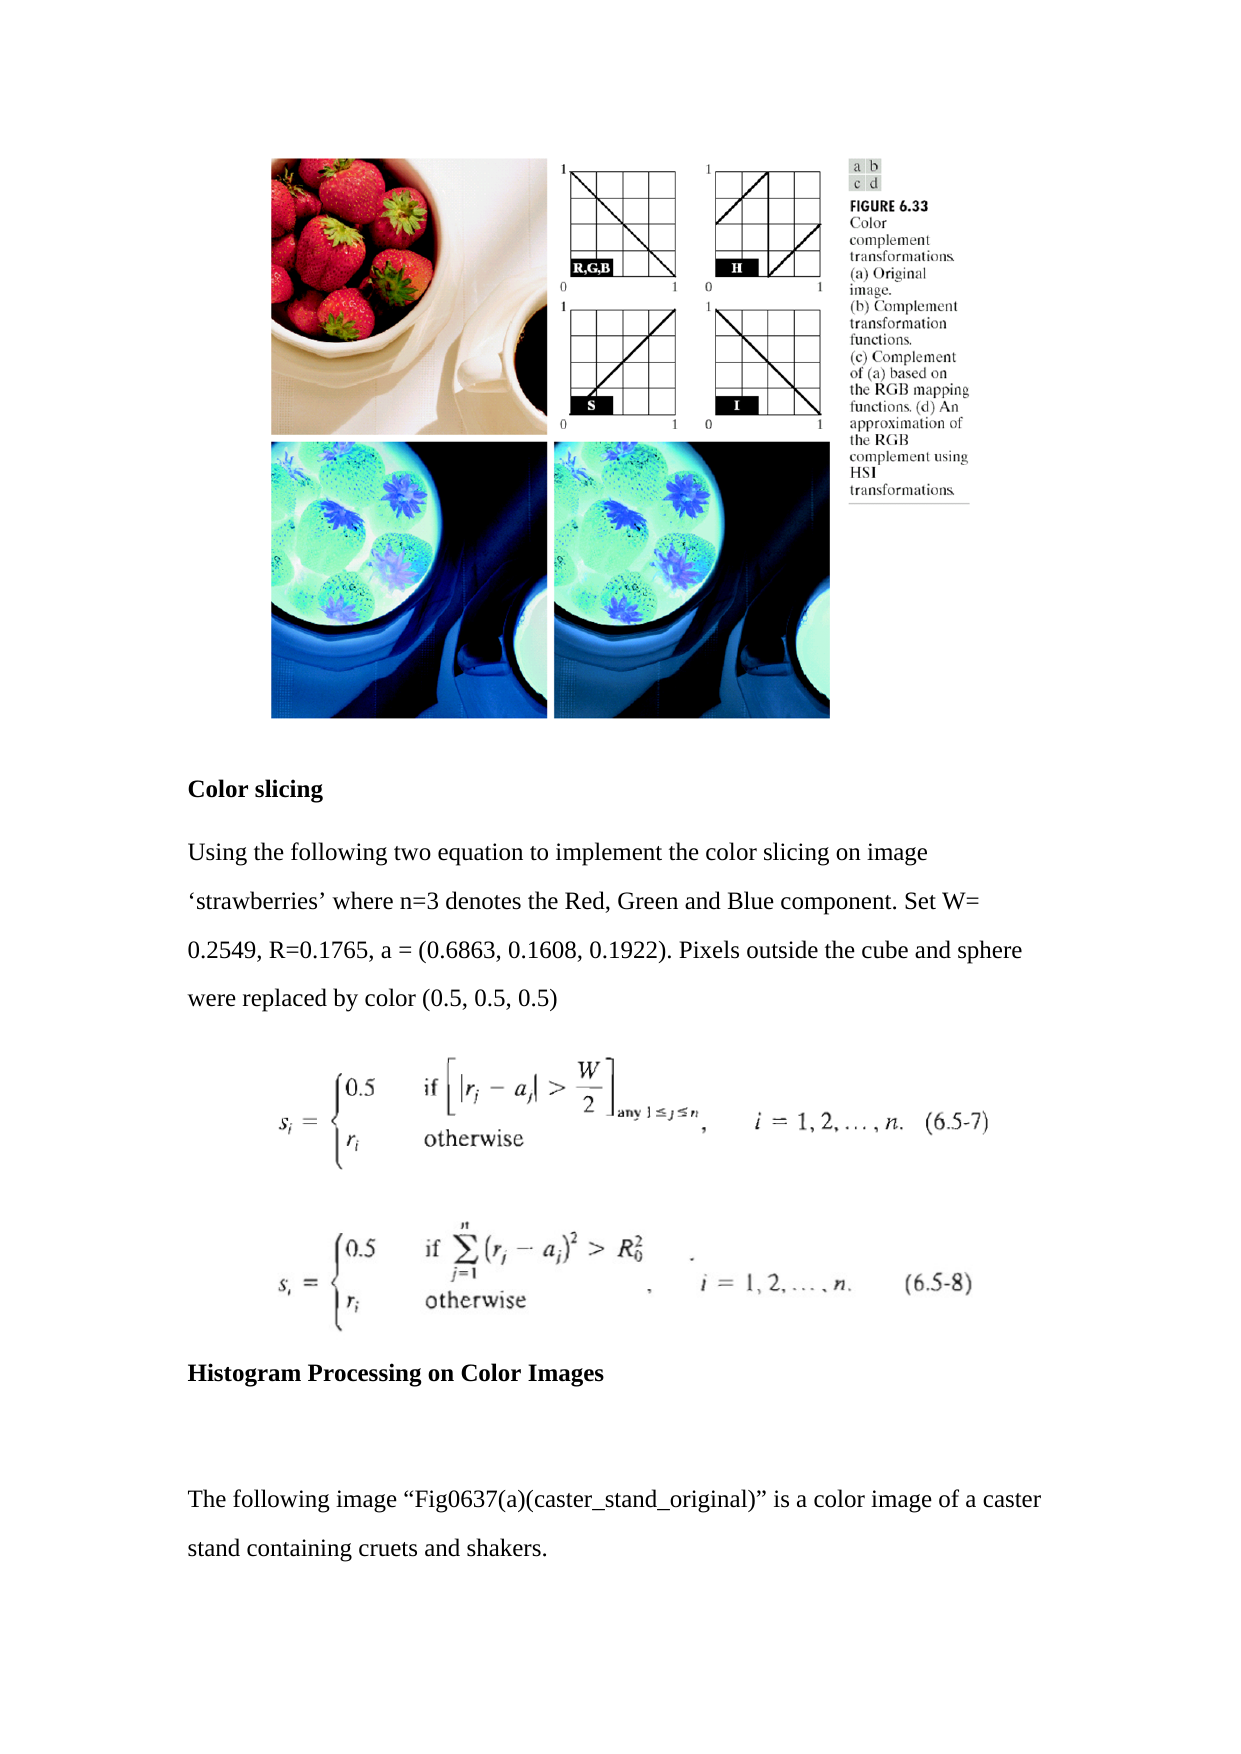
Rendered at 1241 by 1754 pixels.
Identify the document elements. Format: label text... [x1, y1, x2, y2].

text Color slicing [187, 772, 1053, 805]
picture [251, 1044, 990, 1174]
picture [261, 1213, 979, 1341]
text Using the following two equation to implement the color slicing on image ‘strawberries’ where n=3 denotes the Red, Green and Blue component. Set W= 0.2549, R=0.1765, a = (0.6863, 0.1608, 0.1922). Pixels outside the cube and sphere were replaced by color (0.5, 0.5, 0.5) [187, 835, 1053, 1014]
text The following image “Fig0637(a)(caster_stand_original)” is a color image of a caster stand containing cruets and shakers. [187, 1483, 1053, 1564]
picture [268, 156, 973, 720]
text Histogram Processing on Color Images [187, 1356, 1053, 1389]
